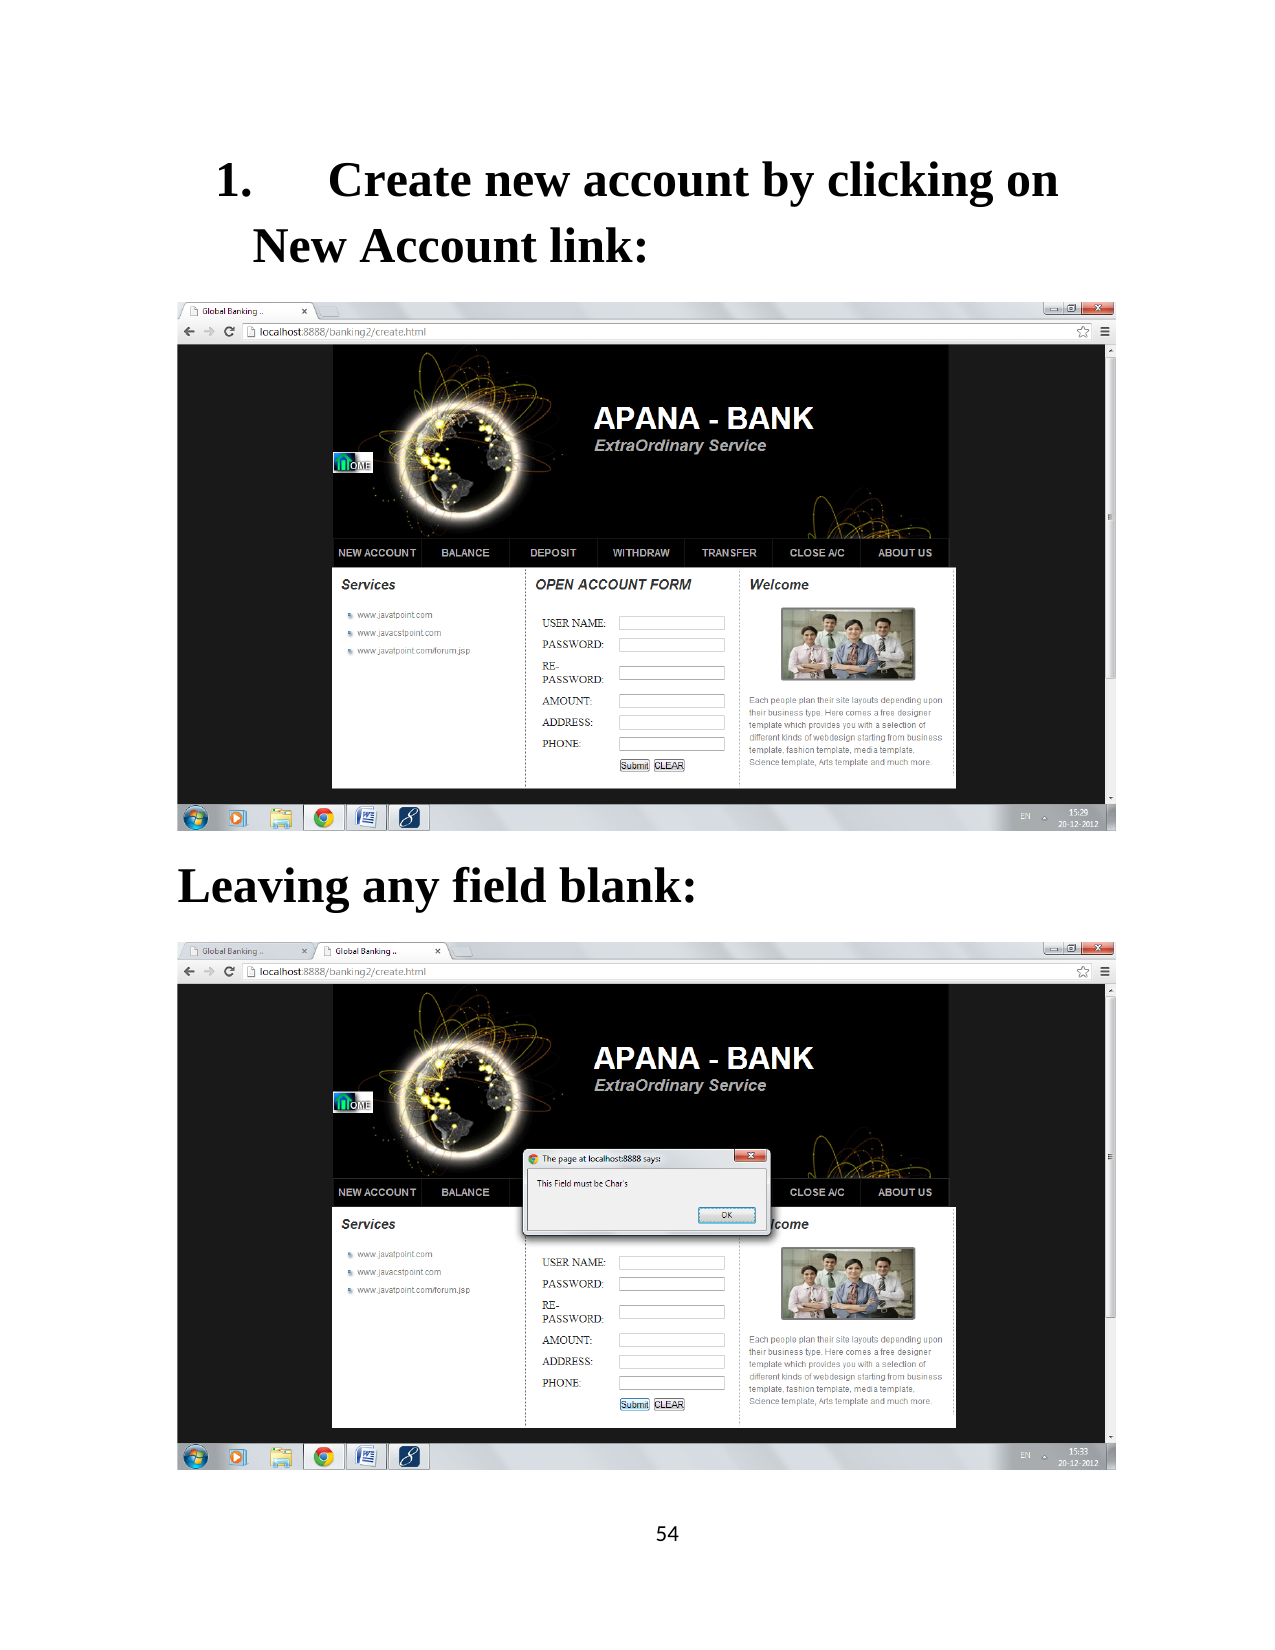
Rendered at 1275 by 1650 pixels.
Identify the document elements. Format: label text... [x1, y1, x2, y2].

text Leaving any field blank: [177, 856, 1157, 913]
picture [177, 942, 1116, 1470]
list Create new account by clicking on New Account link: [215, 150, 1157, 273]
picture [177, 302, 1116, 831]
